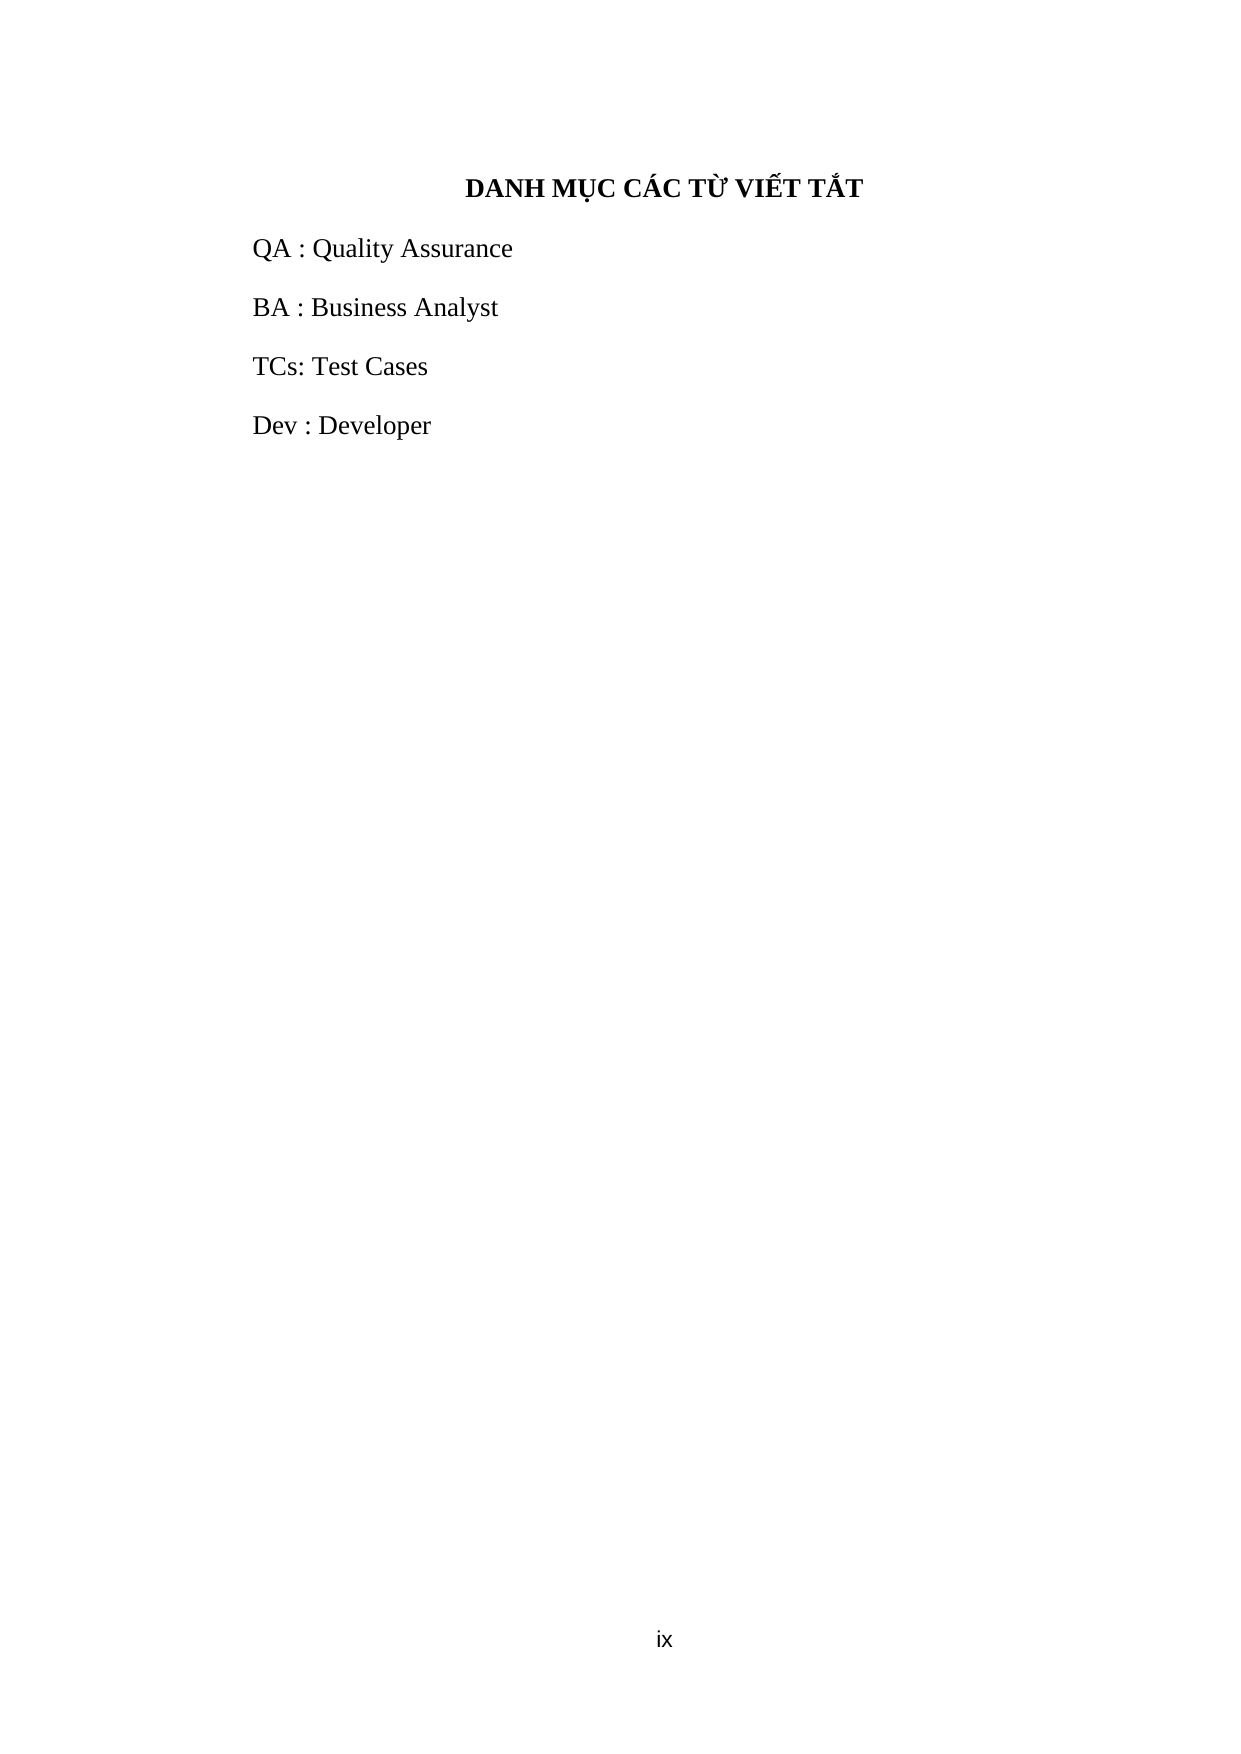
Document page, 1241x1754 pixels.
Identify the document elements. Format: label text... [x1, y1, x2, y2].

subtitle DANH MỤC CÁC TỪ VIẾT TẮT [177, 173, 1152, 204]
text QA : Quality Assurance [177, 232, 1152, 263]
text Dev : Developer [177, 409, 1152, 440]
text TCs: Test Cases [177, 350, 1152, 381]
text BA : Business Analyst [177, 291, 1152, 322]
